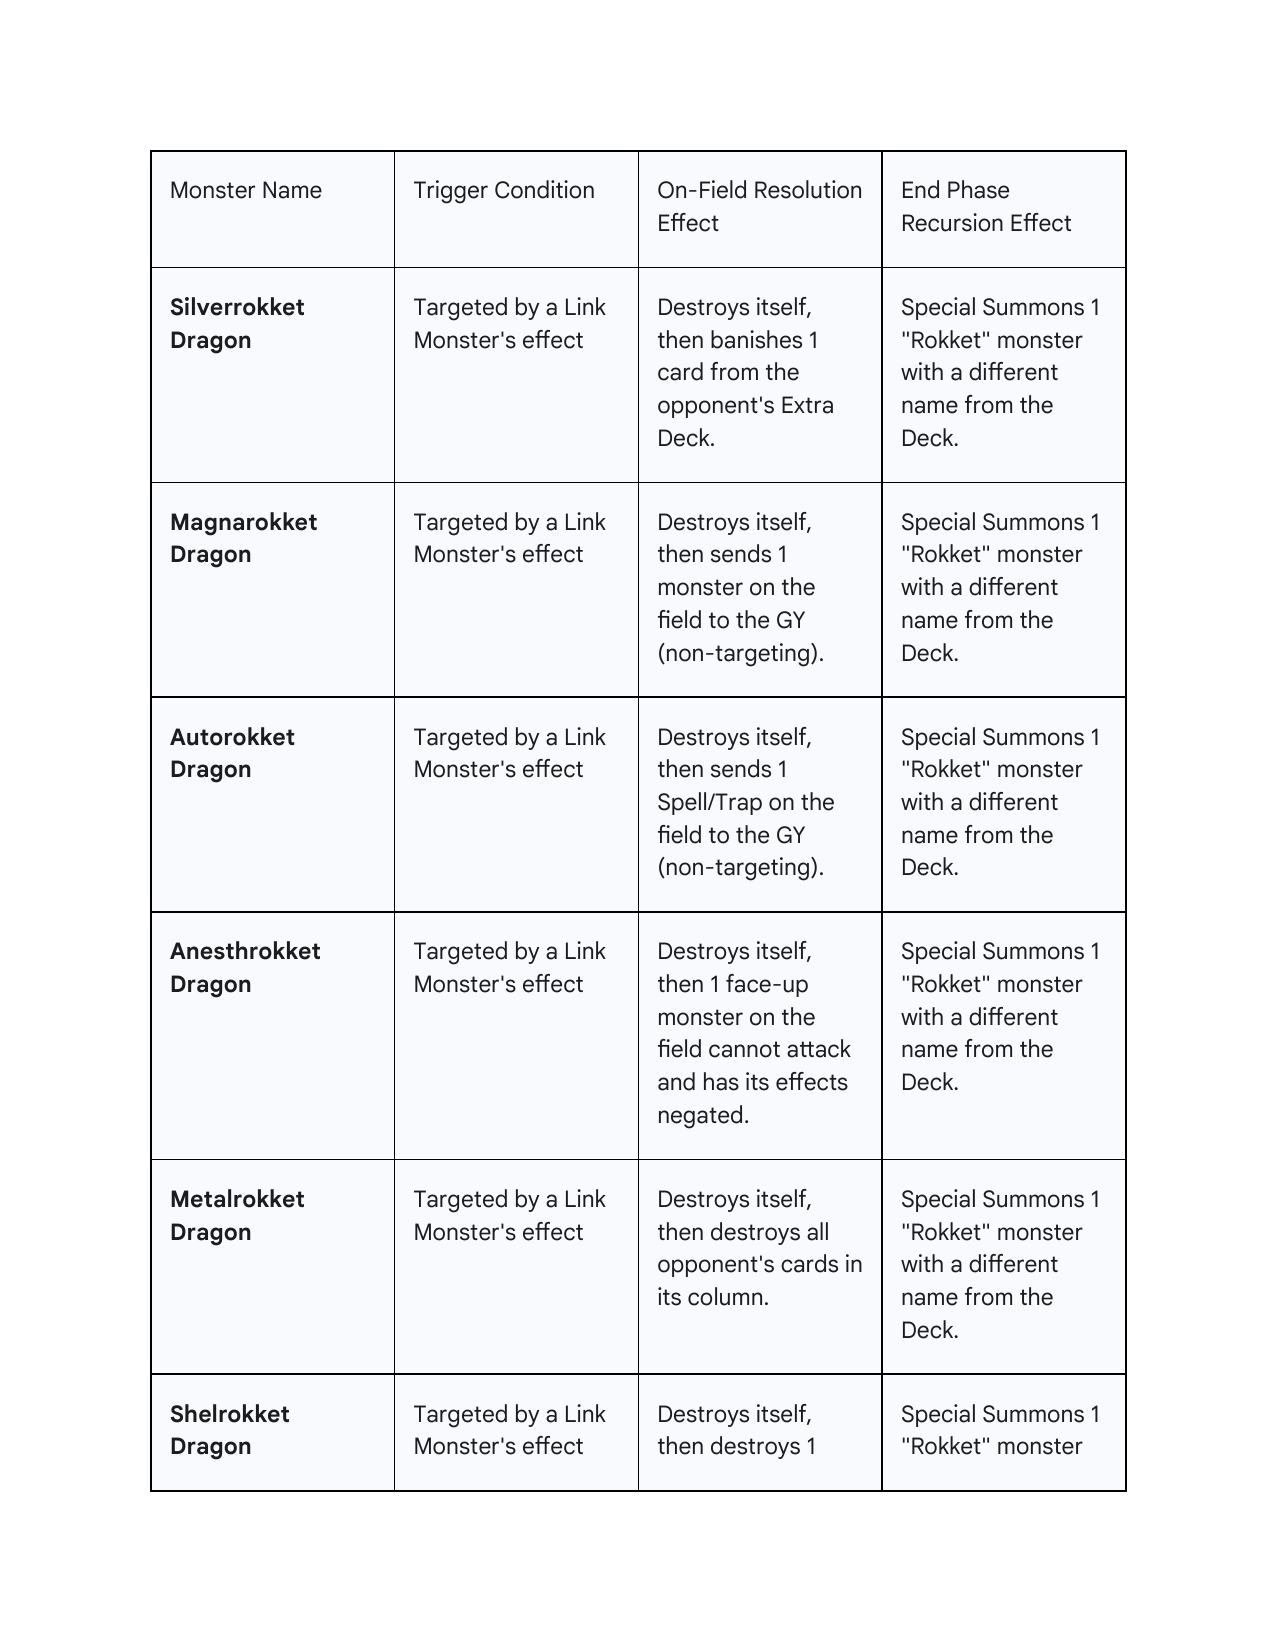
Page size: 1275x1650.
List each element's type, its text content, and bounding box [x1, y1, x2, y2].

table_cell Metalrokket Dragon [152, 1160, 394, 1373]
table_header On-Field Resolution Effect [639, 152, 881, 267]
table_cell Targeted by a Link Monster's effect [395, 698, 638, 911]
table_cell Destroys itself, then destroys all opponent's cards in its column. [639, 1160, 881, 1373]
table_header End Phase Recursion Effect [883, 152, 1125, 267]
table_cell Magnarokket Dragon [152, 483, 394, 696]
table_header Trigger Condition [395, 152, 638, 267]
table_cell Anesthrokket Dragon [152, 913, 394, 1158]
table_header Monster Name [152, 152, 394, 267]
table_cell Shelrokket Dragon [152, 1375, 394, 1490]
table_cell Targeted by a Link Monster's effect [395, 1160, 638, 1373]
table_cell Destroys itself, then 1 face-up monster on the field cannot attack and has its effects negated. [639, 913, 881, 1158]
table_cell Targeted by a Link Monster's effect [395, 913, 638, 1158]
table_cell Targeted by a Link Monster's effect [395, 268, 638, 481]
table_cell Special Summons 1 "Rokket" monster with a different name from the Deck. [883, 1160, 1125, 1373]
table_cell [639, 1375, 881, 1490]
table_cell Special Summons 1 "Rokket" monster with a different name from the Deck. [883, 268, 1125, 481]
table_cell Destroys itself, then banishes 1 card from the opponent's Extra Deck. [639, 268, 881, 481]
table_cell Destroys itself, then sends 1 monster on the field to the GY (non-targeting). [639, 483, 881, 696]
table_cell Autorokket Dragon [152, 698, 394, 911]
table_cell Special Summons 1 "Rokket" monster with a different name from the Deck. [883, 483, 1125, 696]
table_cell Targeted by a Link Monster's effect [395, 483, 638, 696]
table_cell Destroys itself, then sends 1 Spell/Trap on the field to the GY (non-targeting). [639, 698, 881, 911]
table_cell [395, 1375, 638, 1490]
table_cell Special Summons 1 "Rokket" monster with a different name from the Deck. [883, 913, 1125, 1158]
table_cell Silverrokket Dragon [152, 268, 394, 481]
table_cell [883, 1375, 1125, 1490]
table_cell Special Summons 1 "Rokket" monster with a different name from the Deck. [883, 698, 1125, 911]
